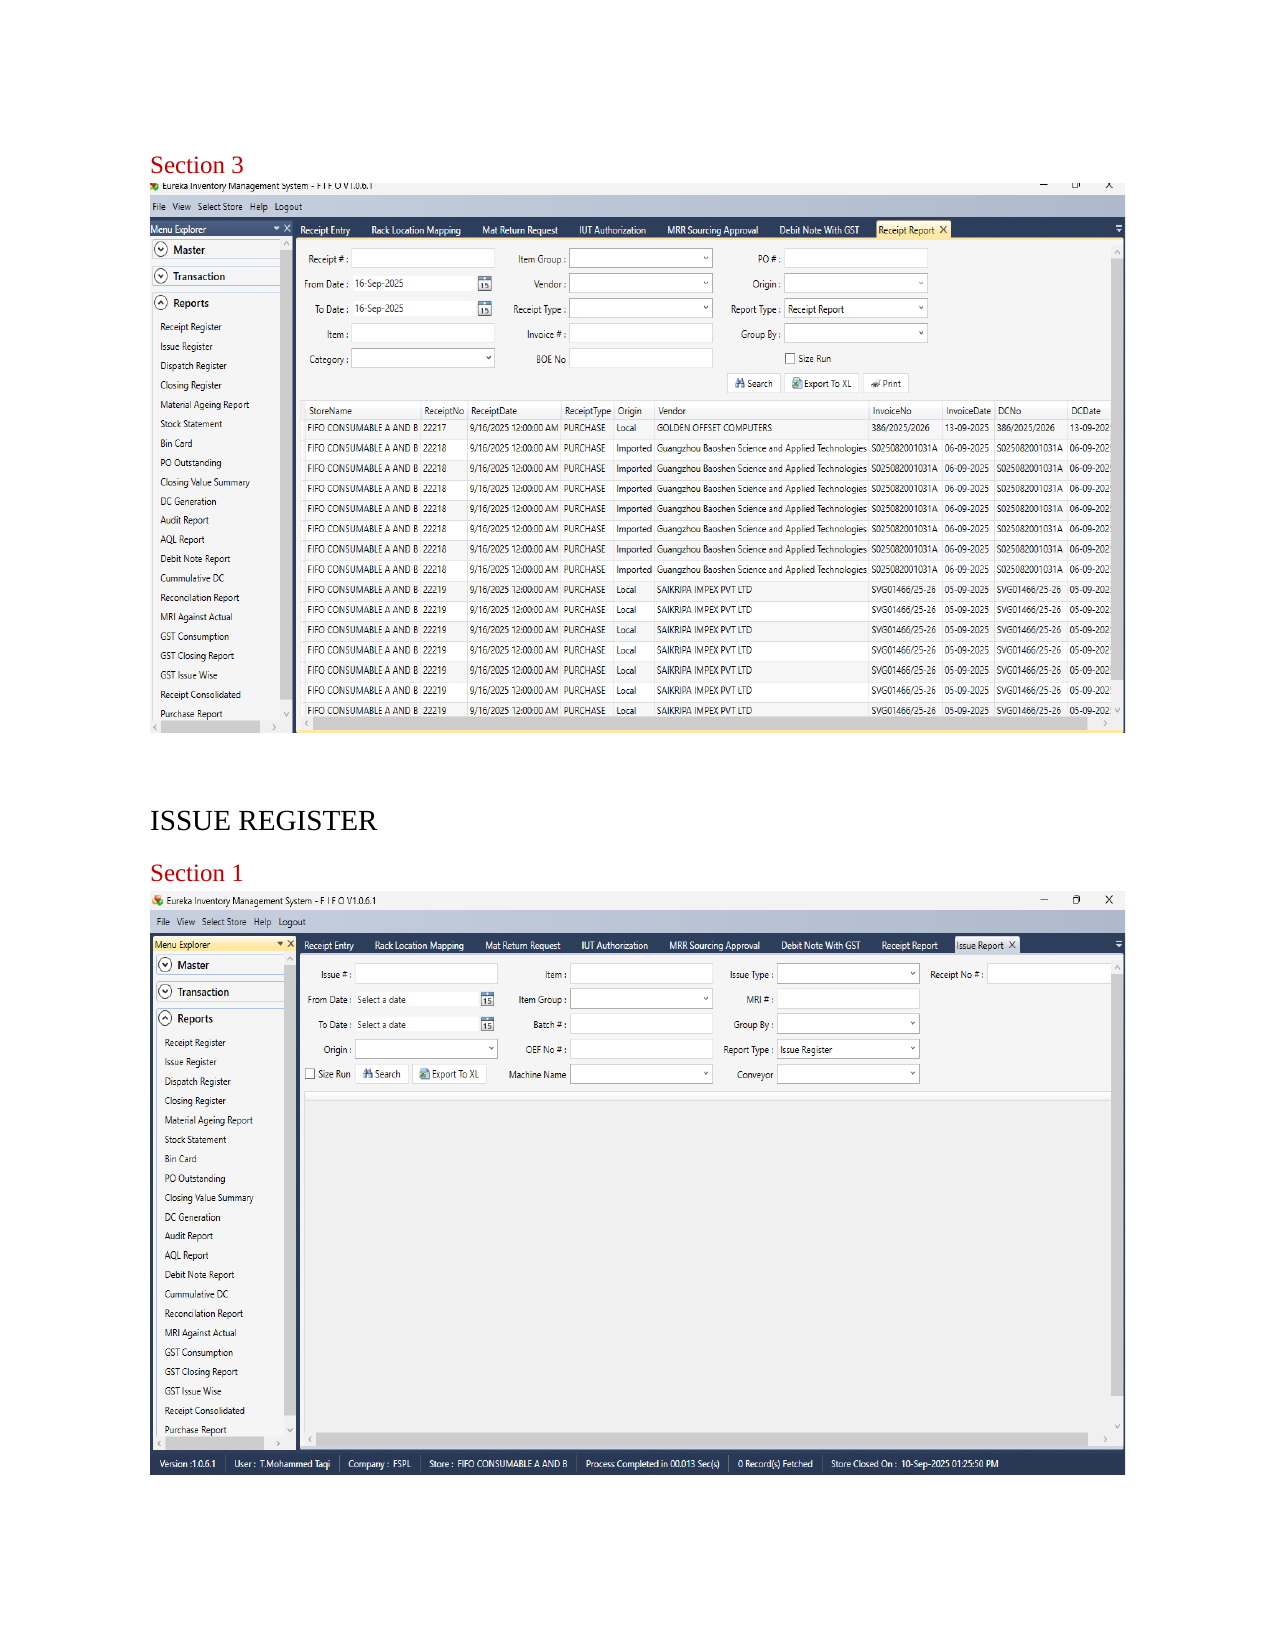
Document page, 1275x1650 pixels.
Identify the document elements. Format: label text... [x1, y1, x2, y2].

text Section 3 [150, 150, 1125, 183]
text Section 1 [150, 858, 1125, 891]
picture [150, 891, 1125, 1475]
picture [150, 183, 1125, 733]
text ISSUE REGISTER [150, 803, 1125, 837]
